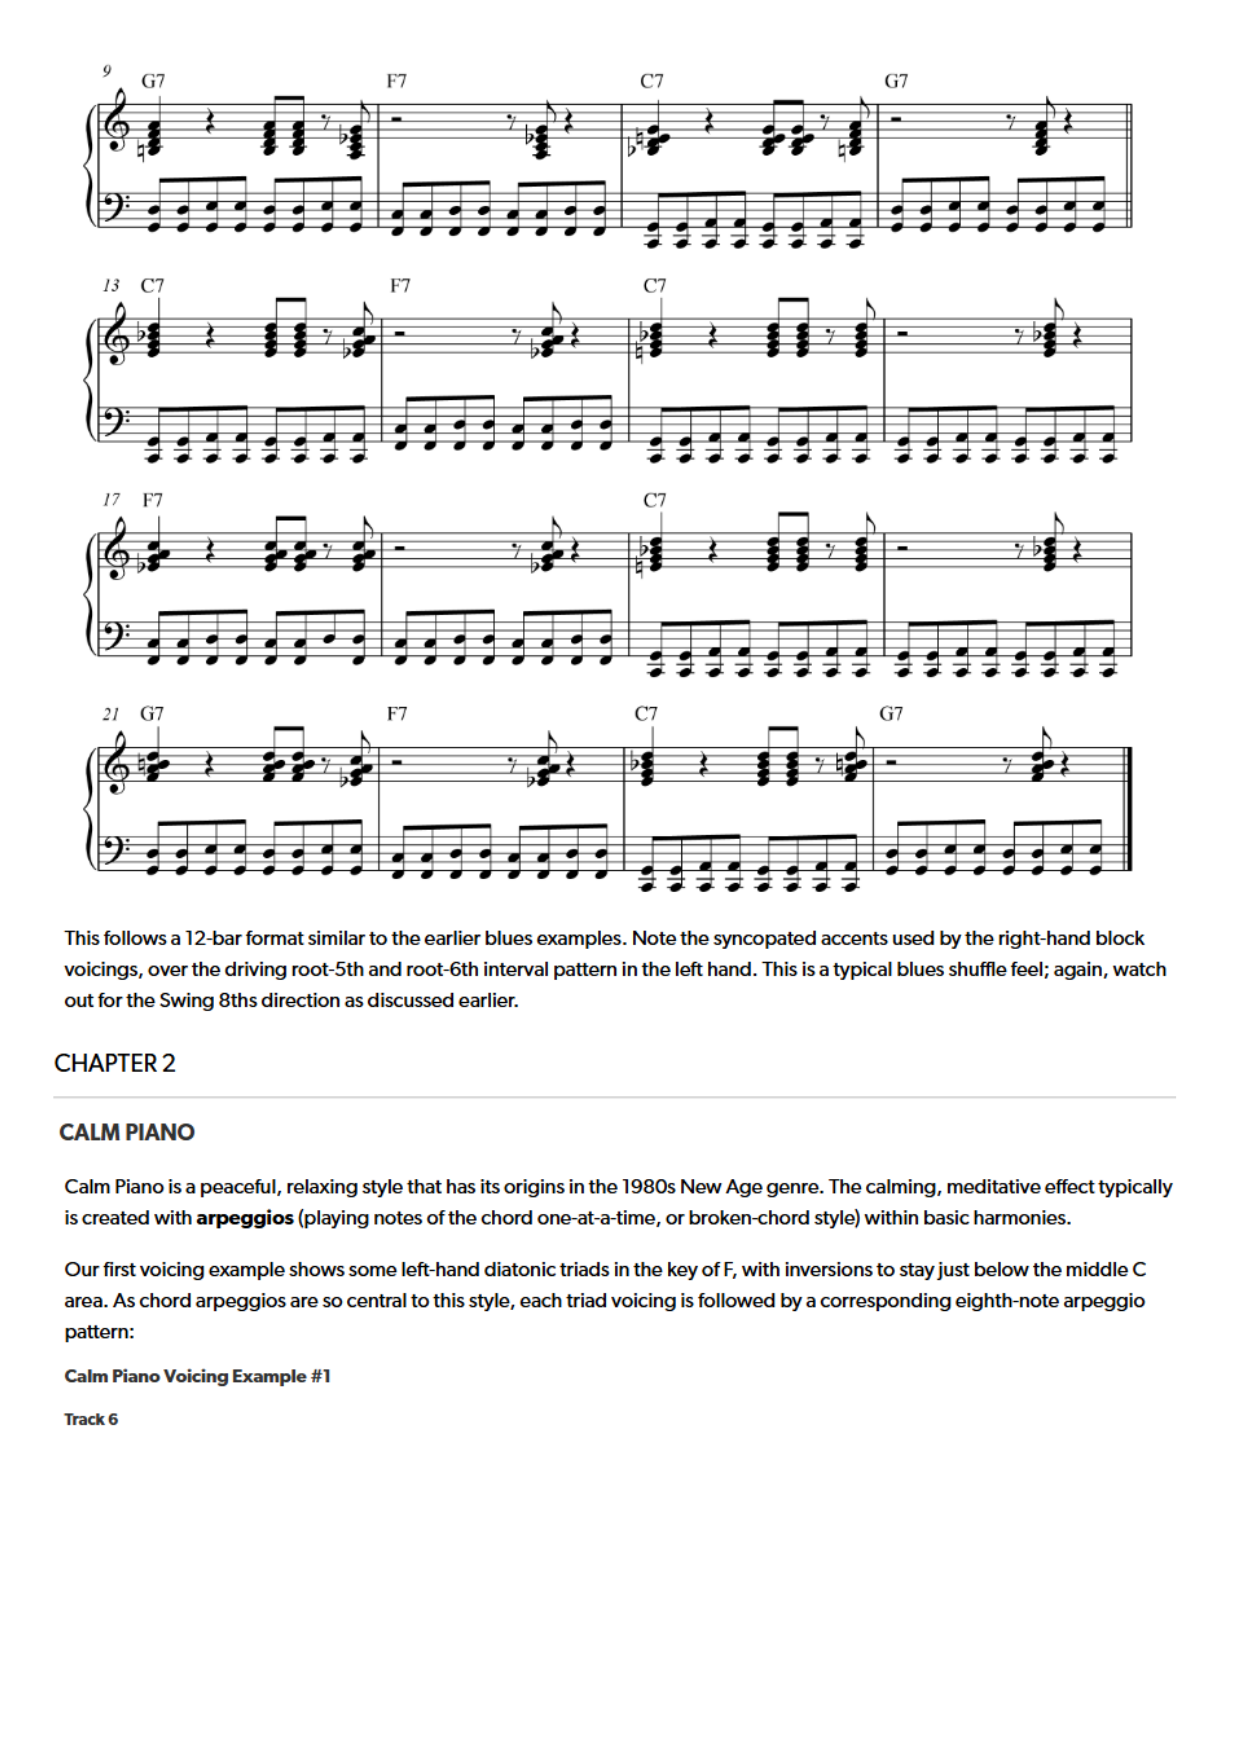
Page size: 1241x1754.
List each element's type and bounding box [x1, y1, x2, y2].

picture [47, 47, 1177, 1464]
